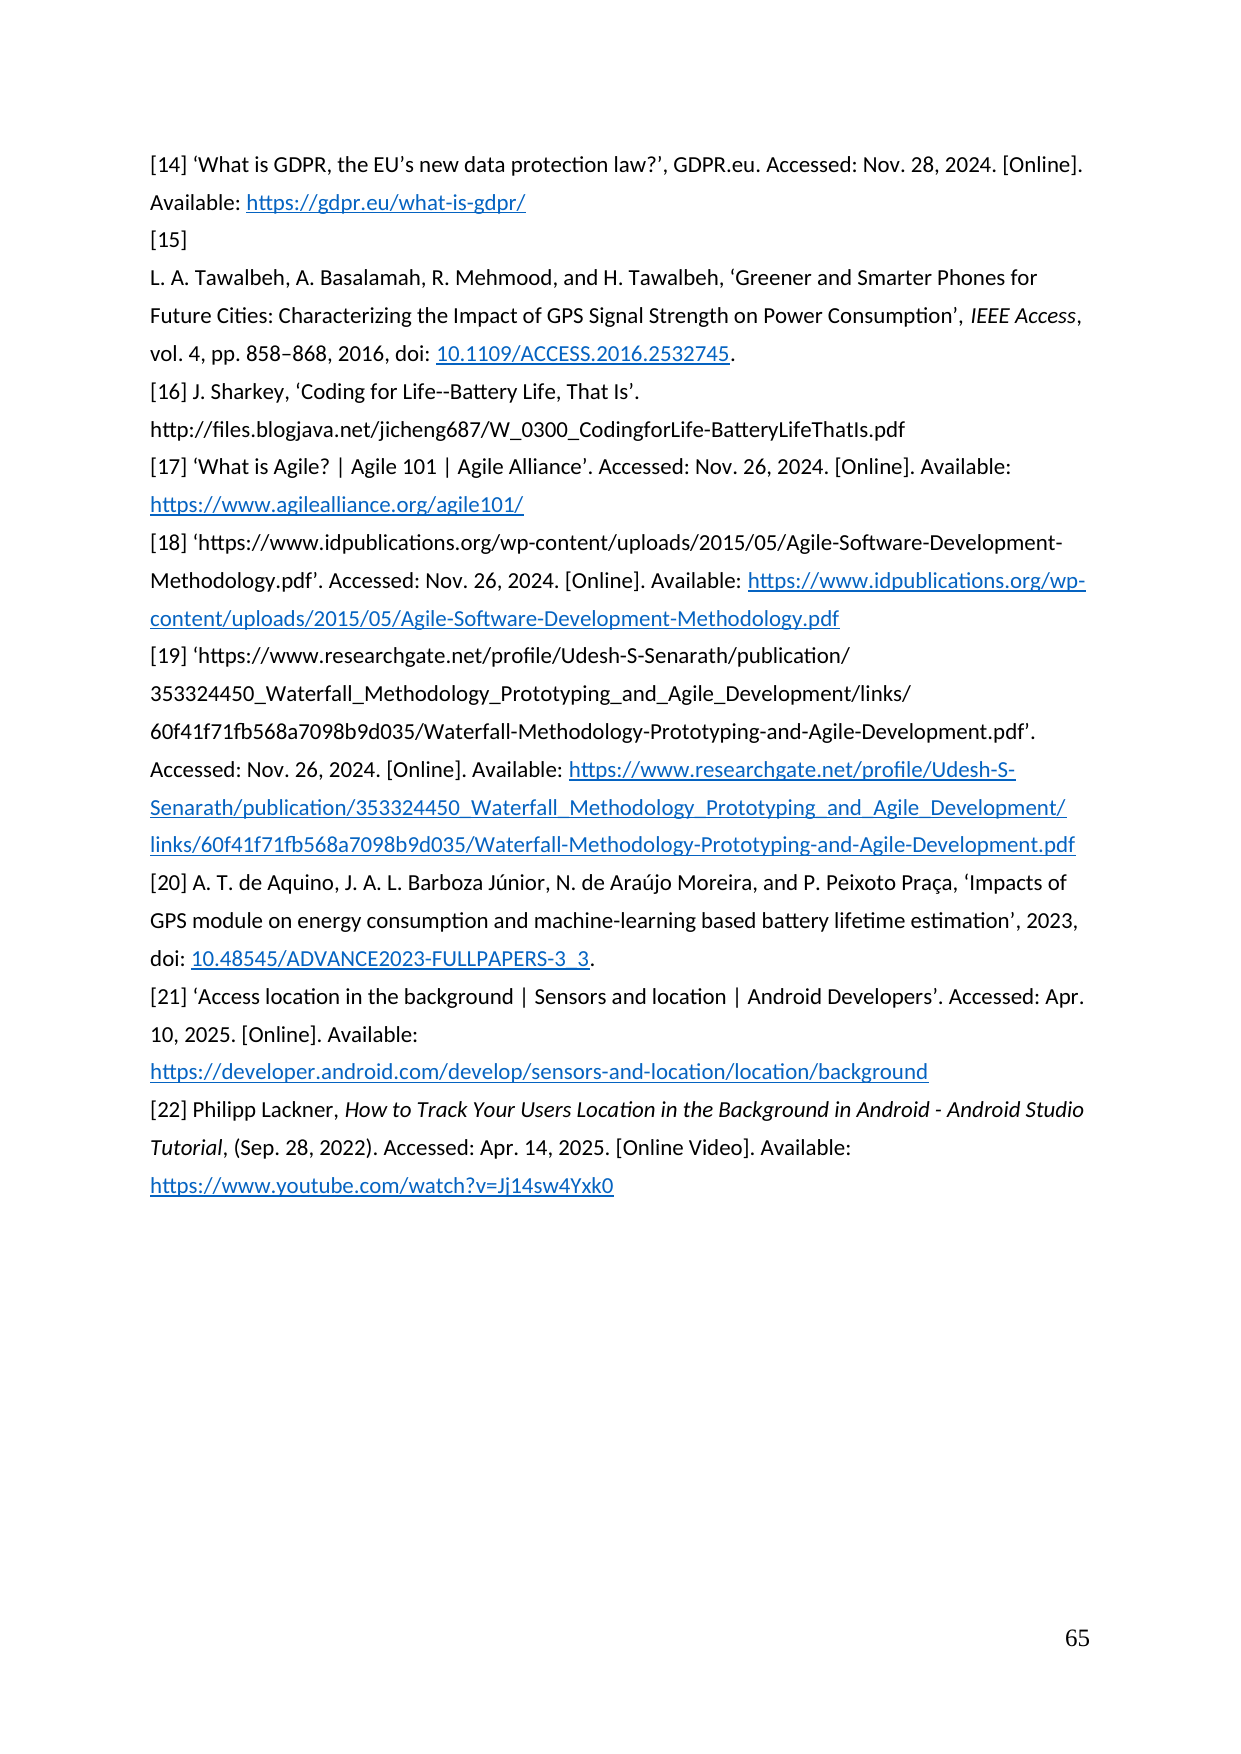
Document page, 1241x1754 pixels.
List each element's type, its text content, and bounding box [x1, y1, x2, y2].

text [18] ‘https://www.idpublications.org/wp-content/uploads/2015/05/Agile-Software-Development-Methodology.pdf’. Accessed: Nov. 26, 2024. [Online]. Available: https://www.idpublications.org/wp-content/uploads/2015/05/Agile-Software-Development-Methodology.pdf [150, 528, 1090, 632]
text [21] ‘Access location in the background | Sensors and location | Android Developers’. Accessed: Apr. 10, 2025. [Online]. Available: https://developer.android.com/develop/sensors-and-location/location/background [150, 982, 1090, 1086]
text L. A. Tawalbeh, A. Basalamah, R. Mehmood, and H. Tawalbeh, ‘Greener and Smarter Phones for Future Cities: Characterizing the Impact of GPS Signal Strength on Power Consumption’, IEEE Access, vol. 4, pp. 858–868, 2016, doi: 10.1109/ACCESS.2016.2532745. [150, 263, 1090, 367]
text [19] ‘https://www.researchgate.net/profile/Udesh-S-Senarath/publication/353324450_Waterfall_Methodology_Prototyping_and_Agile_Development/links/60f41f71fb568a7098b9d035/Waterfall-Methodology-Prototyping-and-Agile-Development.pdf’. Accessed: Nov. 26, 2024. [Online]. Available: https://www.researchgate.net/profile/Udesh-S-Senarath/publication/353324450_Waterfall_Methodology_Prototyping_and_Agile_Development/links/60f41f71fb568a7098b9d035/Waterfall-Methodology-Prototyping-and-Agile-Development.pdf [150, 642, 1090, 859]
text [15] [150, 226, 1090, 254]
text [20] A. T. de Aquino, J. A. L. Barboza Júnior, N. de Araújo Moreira, and P. Peixoto Praça, ‘Impacts of GPS module on energy consumption and machine-learning based battery lifetime estimation’, 2023, doi: 10.48545/ADVANCE2023-FULLPAPERS-3_3. [150, 868, 1090, 972]
text [14] ‘What is GDPR, the EU’s new data protection law?’, GDPR.eu. Accessed: Nov. 28, 2024. [Online]. Available: https://gdpr.eu/what-is-gdpr/ [150, 150, 1090, 216]
text [22] Philipp Lackner, How to Track Your Users Location in the Background in Android - Android Studio Tutorial, (Sep. 28, 2022). Accessed: Apr. 14, 2025. [Online Video]. Available: https://www.youtube.com/watch?v=Jj14sw4Yxk0 [150, 1095, 1090, 1199]
text [16] J. Sharkey, ‘Coding for Life--Battery Life, That Is’. http://files.blogjava.net/jicheng687/W_0300_CodingforLife-BatteryLifeThatIs.pdf [150, 377, 1090, 443]
text [17] ‘What is Agile? | Agile 101 | Agile Alliance’. Accessed: Nov. 26, 2024. [Online]. Available: https://www.agilealliance.org/agile101/ [150, 452, 1090, 518]
